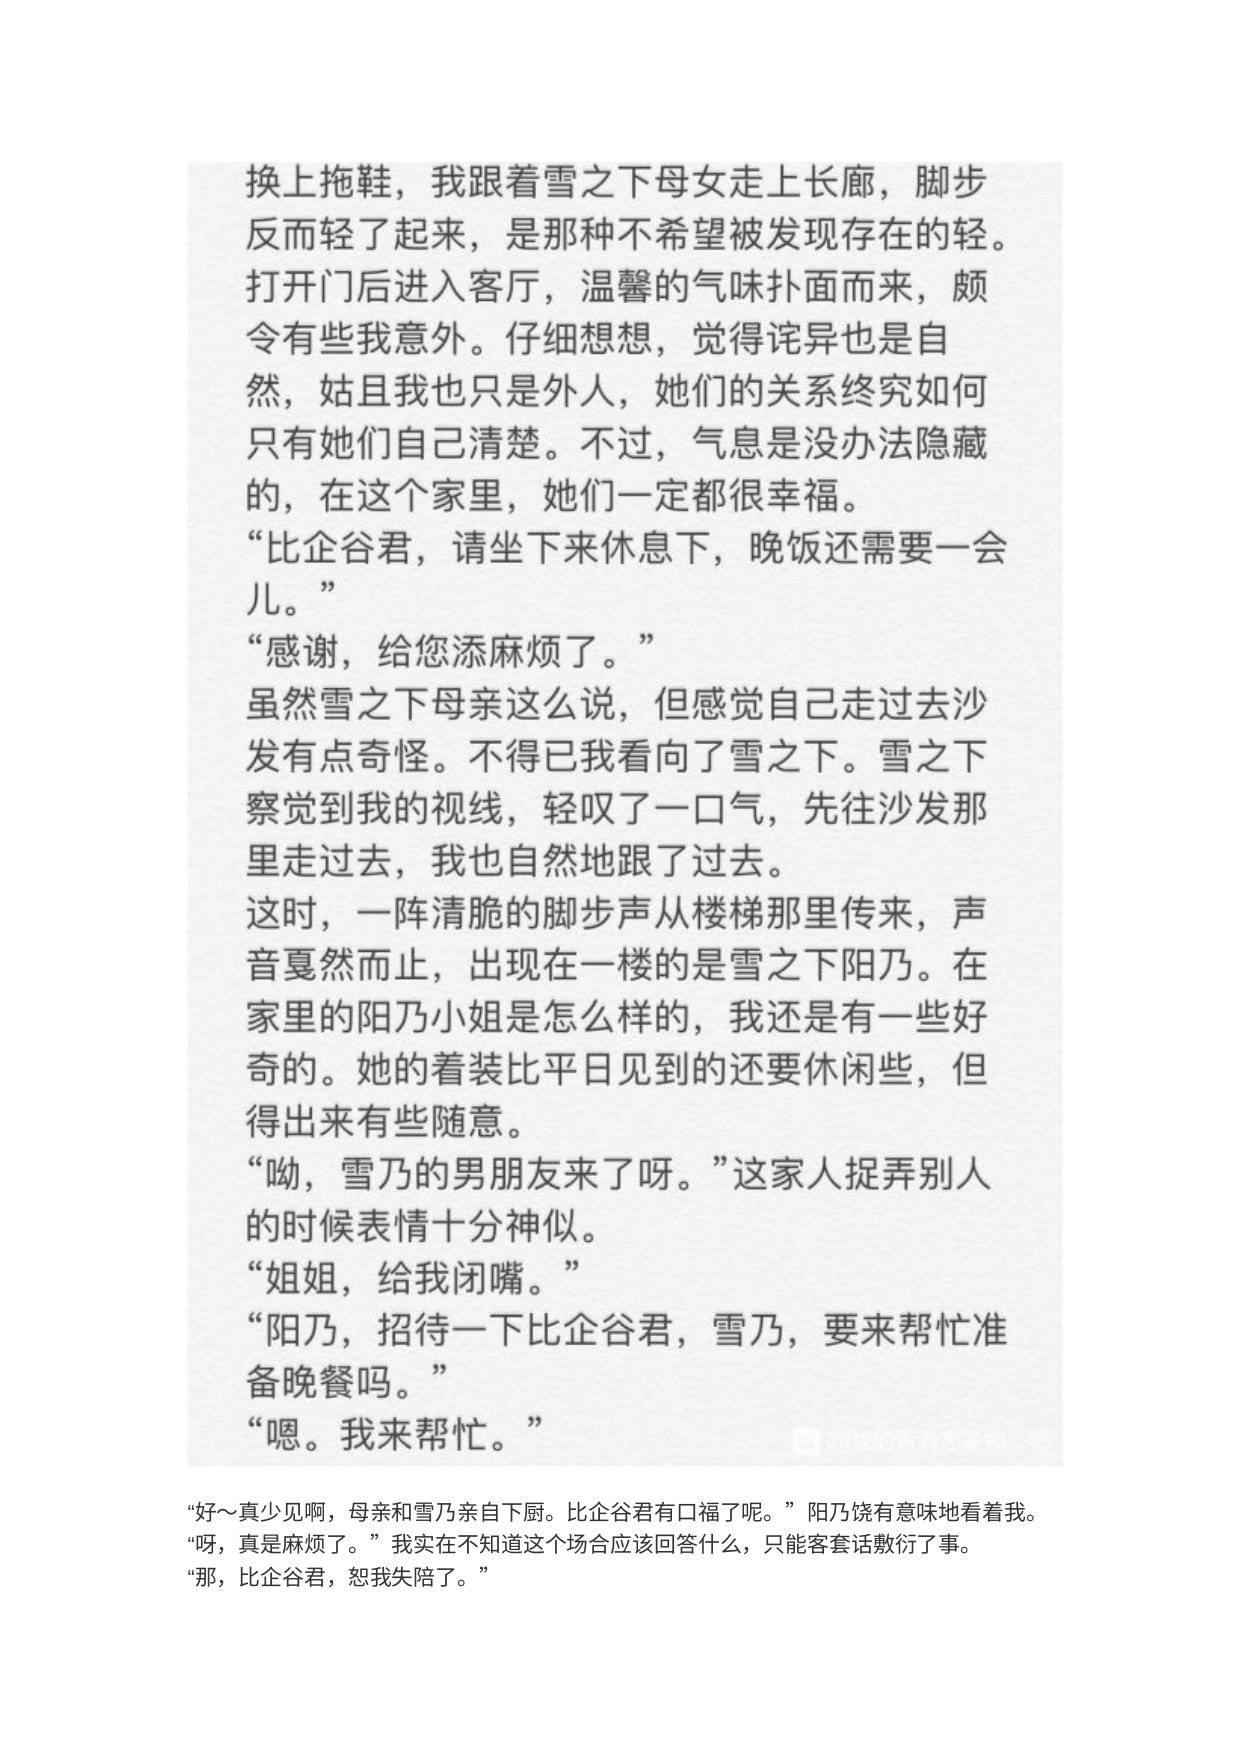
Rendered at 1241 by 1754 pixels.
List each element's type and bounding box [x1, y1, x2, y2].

picture [187, 162, 1063, 1466]
list [187, 1494, 1053, 1592]
